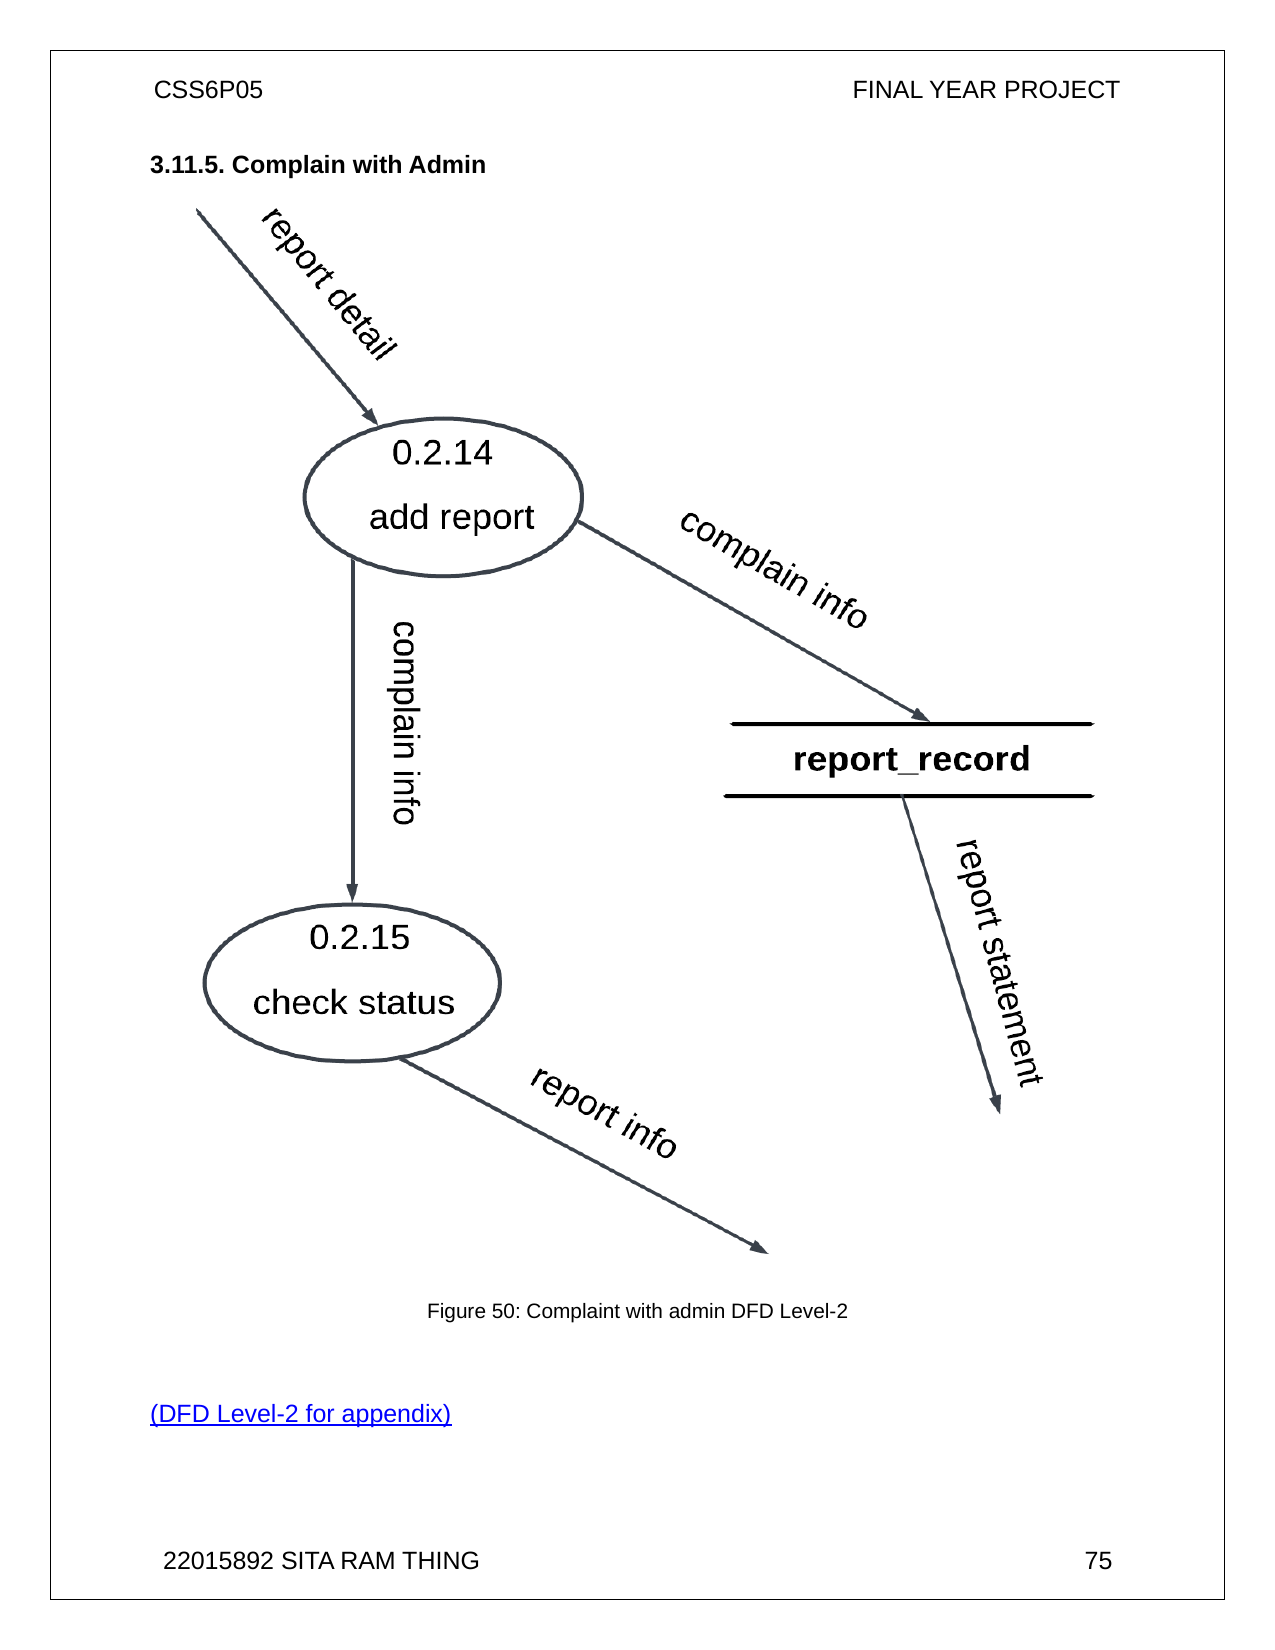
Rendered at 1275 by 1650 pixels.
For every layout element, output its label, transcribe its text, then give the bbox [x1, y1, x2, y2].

subtitle 3.11.5. Complain with Admin [150, 150, 1125, 179]
picture [150, 193, 1125, 1269]
text Figure 50: Complaint with admin DFD Level-2 [150, 1299, 1125, 1323]
text (DFD Level-2 for appendix) [150, 1399, 1125, 1428]
